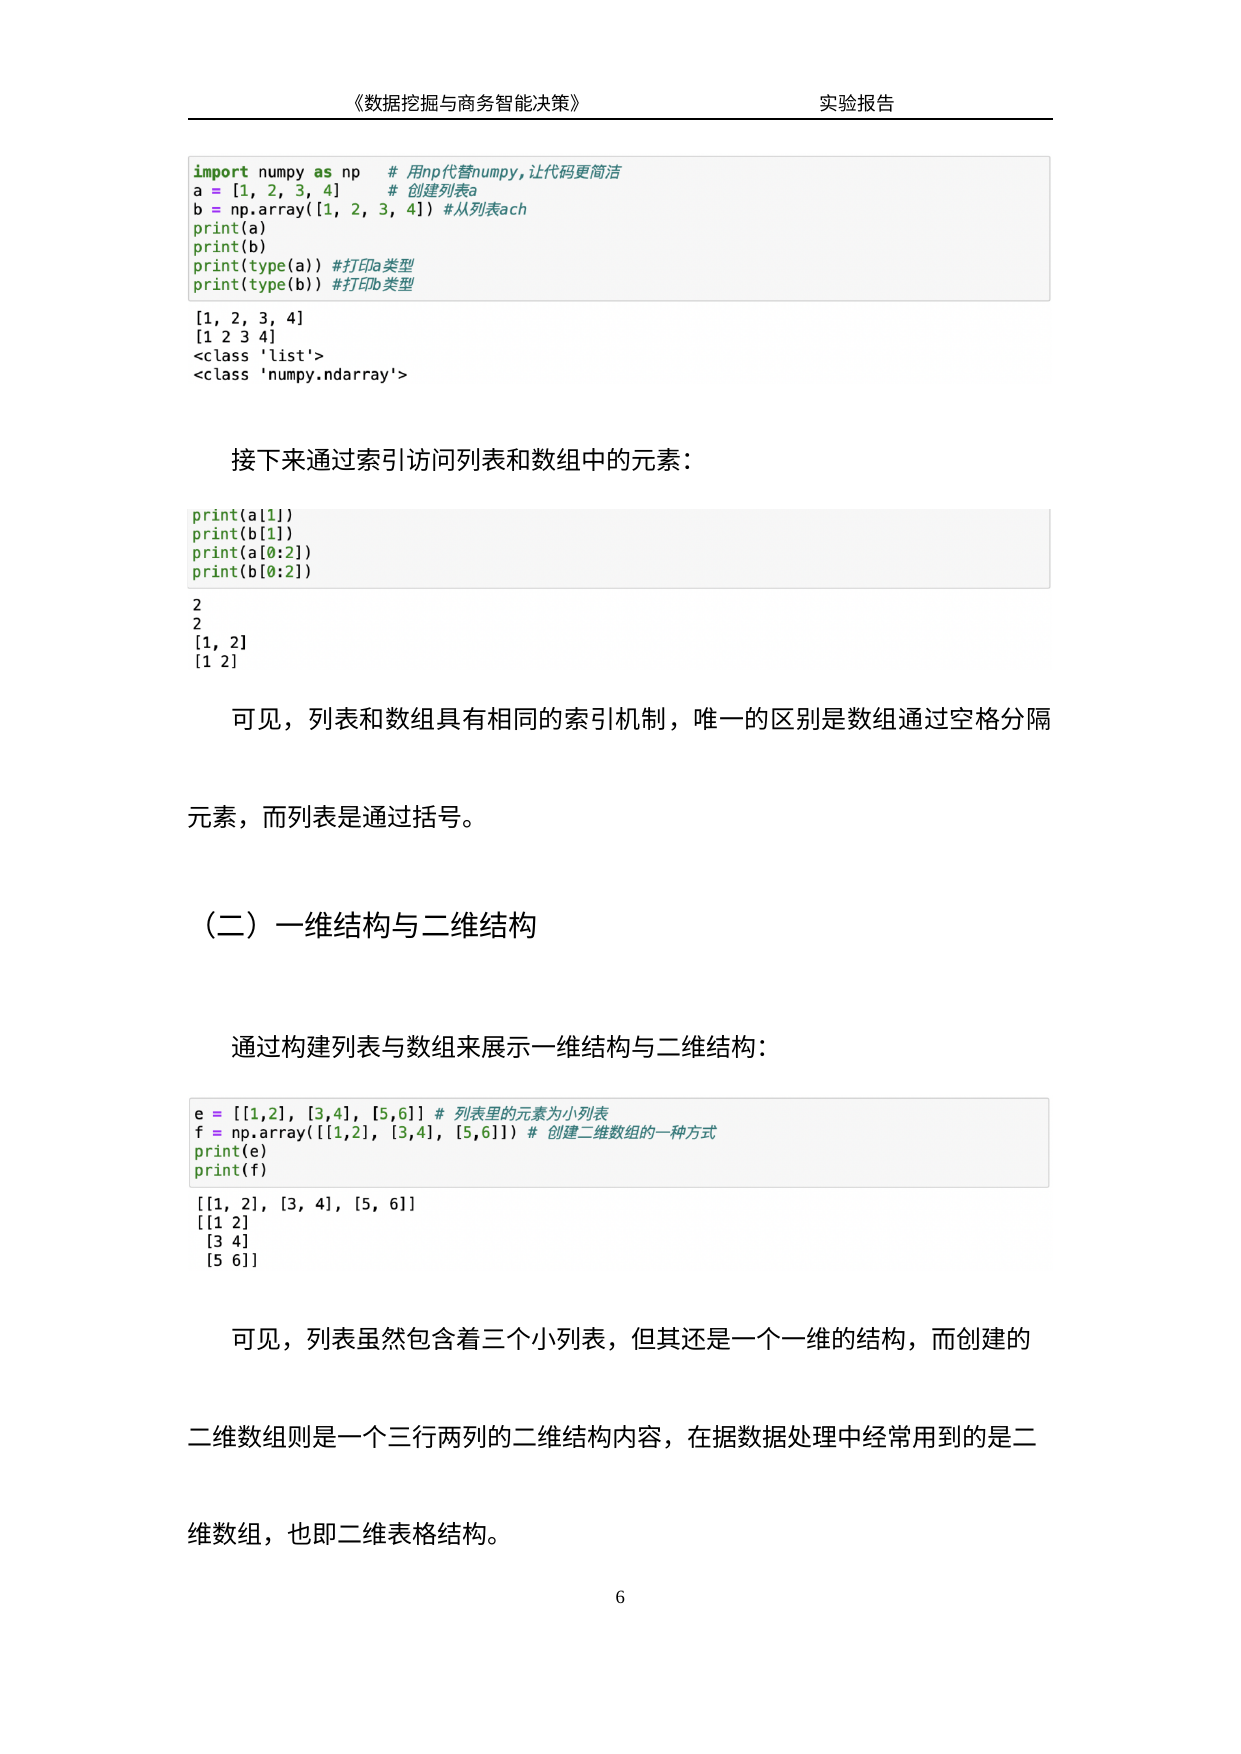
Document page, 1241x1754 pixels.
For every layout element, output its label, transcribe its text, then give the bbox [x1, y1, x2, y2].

list 通过构建列表与数组来展示一维结构与二维结构： [187, 1014, 1053, 1079]
list 可见，列表和数组具有相同的索引机制，唯一的区别是数组通过空格分隔元素，而列表是通过括号。 [187, 686, 1053, 849]
picture [187, 1095, 1053, 1271]
picture [187, 153, 1053, 384]
picture [187, 509, 1053, 670]
text 可见，列表虽然包含着三个小列表，但其还是一个一维的结构，而创建的二维数组则是一个三行两列的二维结构内容，在据数据处理中经常用到的是二维数组，也即二维表格结构。 [187, 1305, 1053, 1565]
subtitle 一维结构与二维结构 [187, 893, 1053, 958]
list 接下来通过索引访问列表和数组中的元素： [187, 427, 1053, 492]
